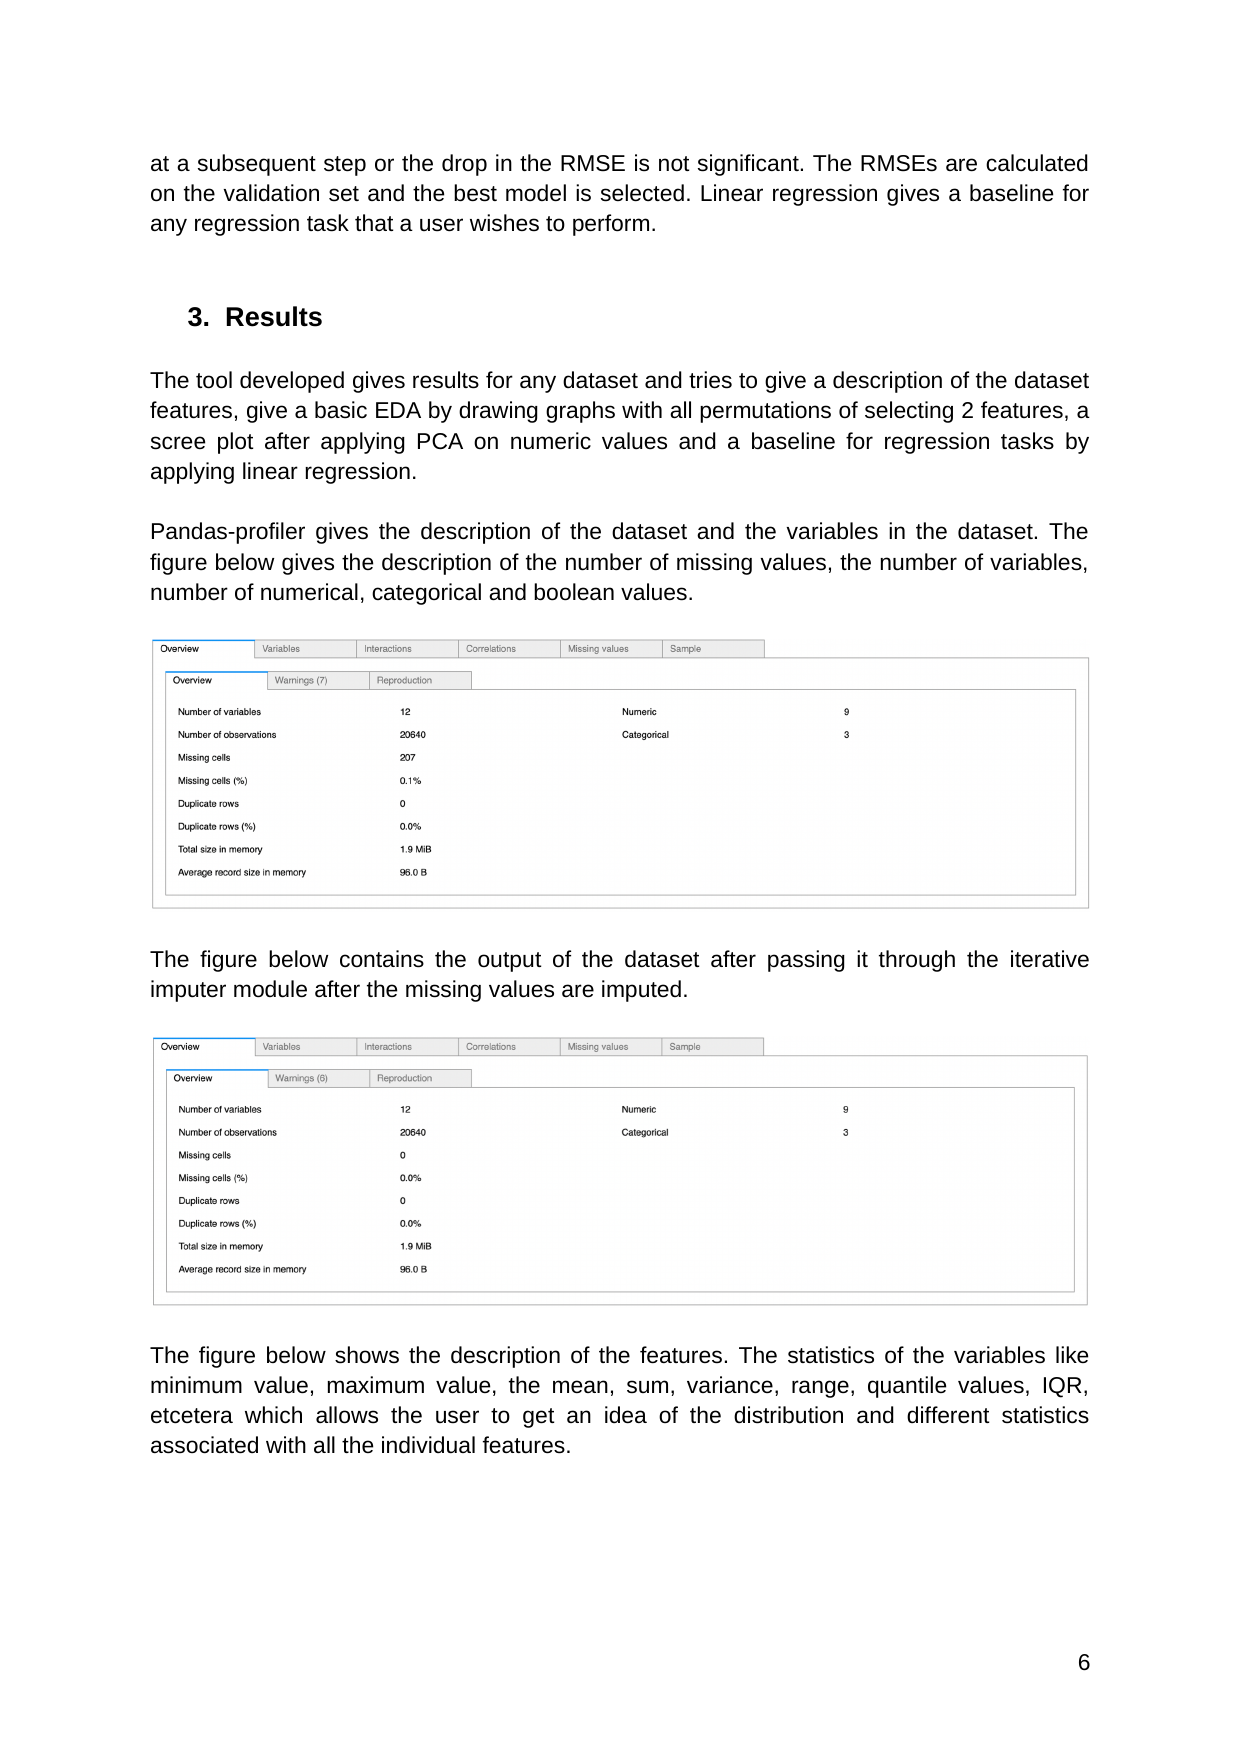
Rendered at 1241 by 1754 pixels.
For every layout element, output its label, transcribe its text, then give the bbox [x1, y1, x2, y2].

text The tool developed gives results for any dataset and tries to give a description of the dataset features, give a basic EDA by drawing graphs with all permutations of selecting 2 features, a scree plot after applying PCA on numeric values and a baseline for regression tasks by applying linear regression. [150, 367, 1090, 484]
list Results [187, 301, 1090, 332]
text The figure below contains the output of the dataset after passing it through the iterative imputer module after the missing values are imputed. [150, 946, 1090, 1003]
text The figure below shows the description of the features. The statistics of the variables like minimum value, maximum value, the mean, sum, variance, range, quantile values, IQR, etcetera which allows the user to get an idea of the distribution and different statistics associated with all the individual features. [150, 1342, 1090, 1458]
text Pandas-profiler gives the description of the dataset and the variables in the dataset. The figure below gives the description of the number of missing values, the number of variables, number of numerical, categorical and boolean values. [150, 518, 1090, 605]
picture [150, 1036, 1091, 1308]
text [150, 150, 1090, 237]
picture [150, 639, 1091, 912]
